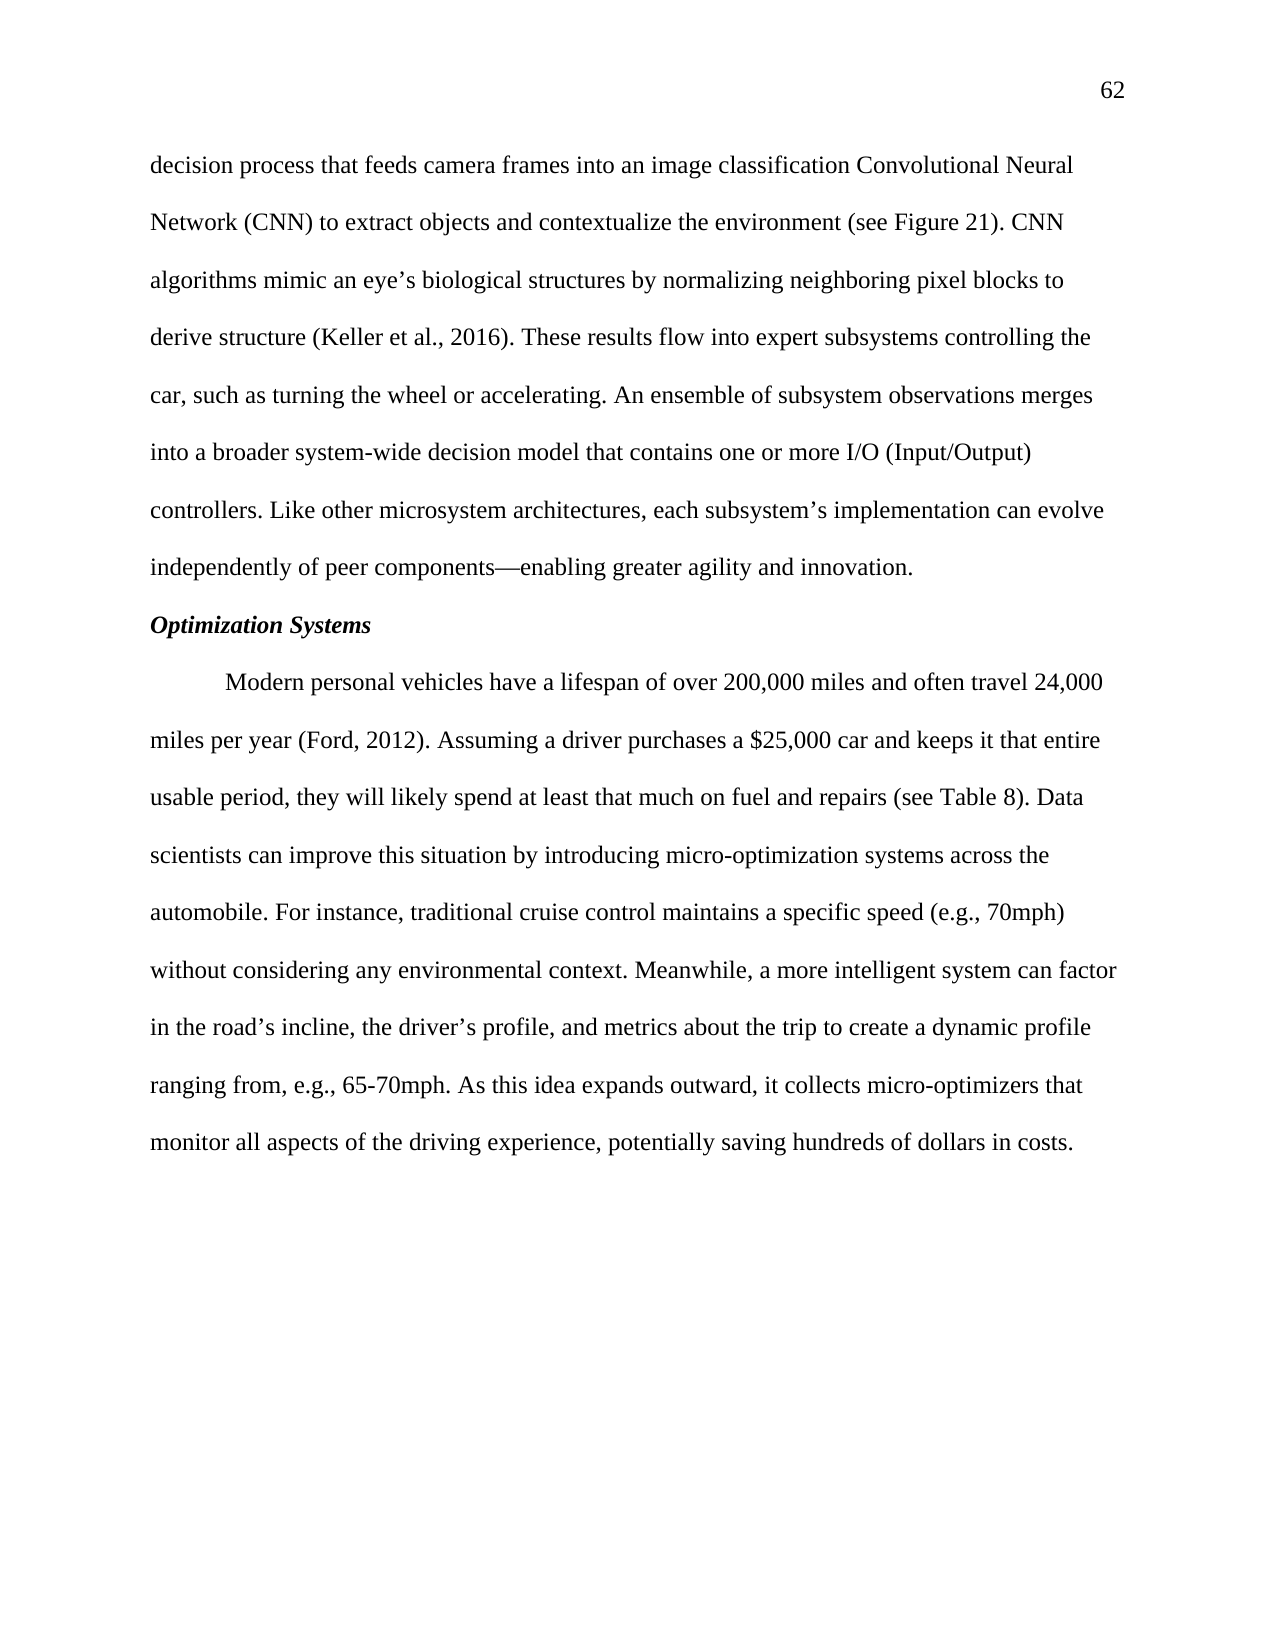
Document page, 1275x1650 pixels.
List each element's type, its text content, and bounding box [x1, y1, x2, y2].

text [150, 150, 1125, 581]
subtitle Optimization Systems [150, 610, 1125, 639]
text Modern personal vehicles have a lifespan of over 200,000 miles and often travel 24,000 miles per year. Assuming a driver purchases a $25,000 car and keeps it that entire usable period, they will likely spend at least that much on fuel and repairs (see Table 8). Data scientists can improve this situation by introducing micro-optimization systems across the automobile. For instance, traditional cruise control maintains a specific speed (e.g., 70mph) without considering any environmental context. Meanwhile, a more intelligent system can factor in the road’s incline, the driver’s profile, and metrics about the trip to create a dynamic profile ranging from, e.g., 65-70mph. As this idea expands outward, it collects micro-optimizers that monitor all aspects of the driving experience, potentially saving hundreds of dollars in costs. [150, 667, 1125, 1156]
